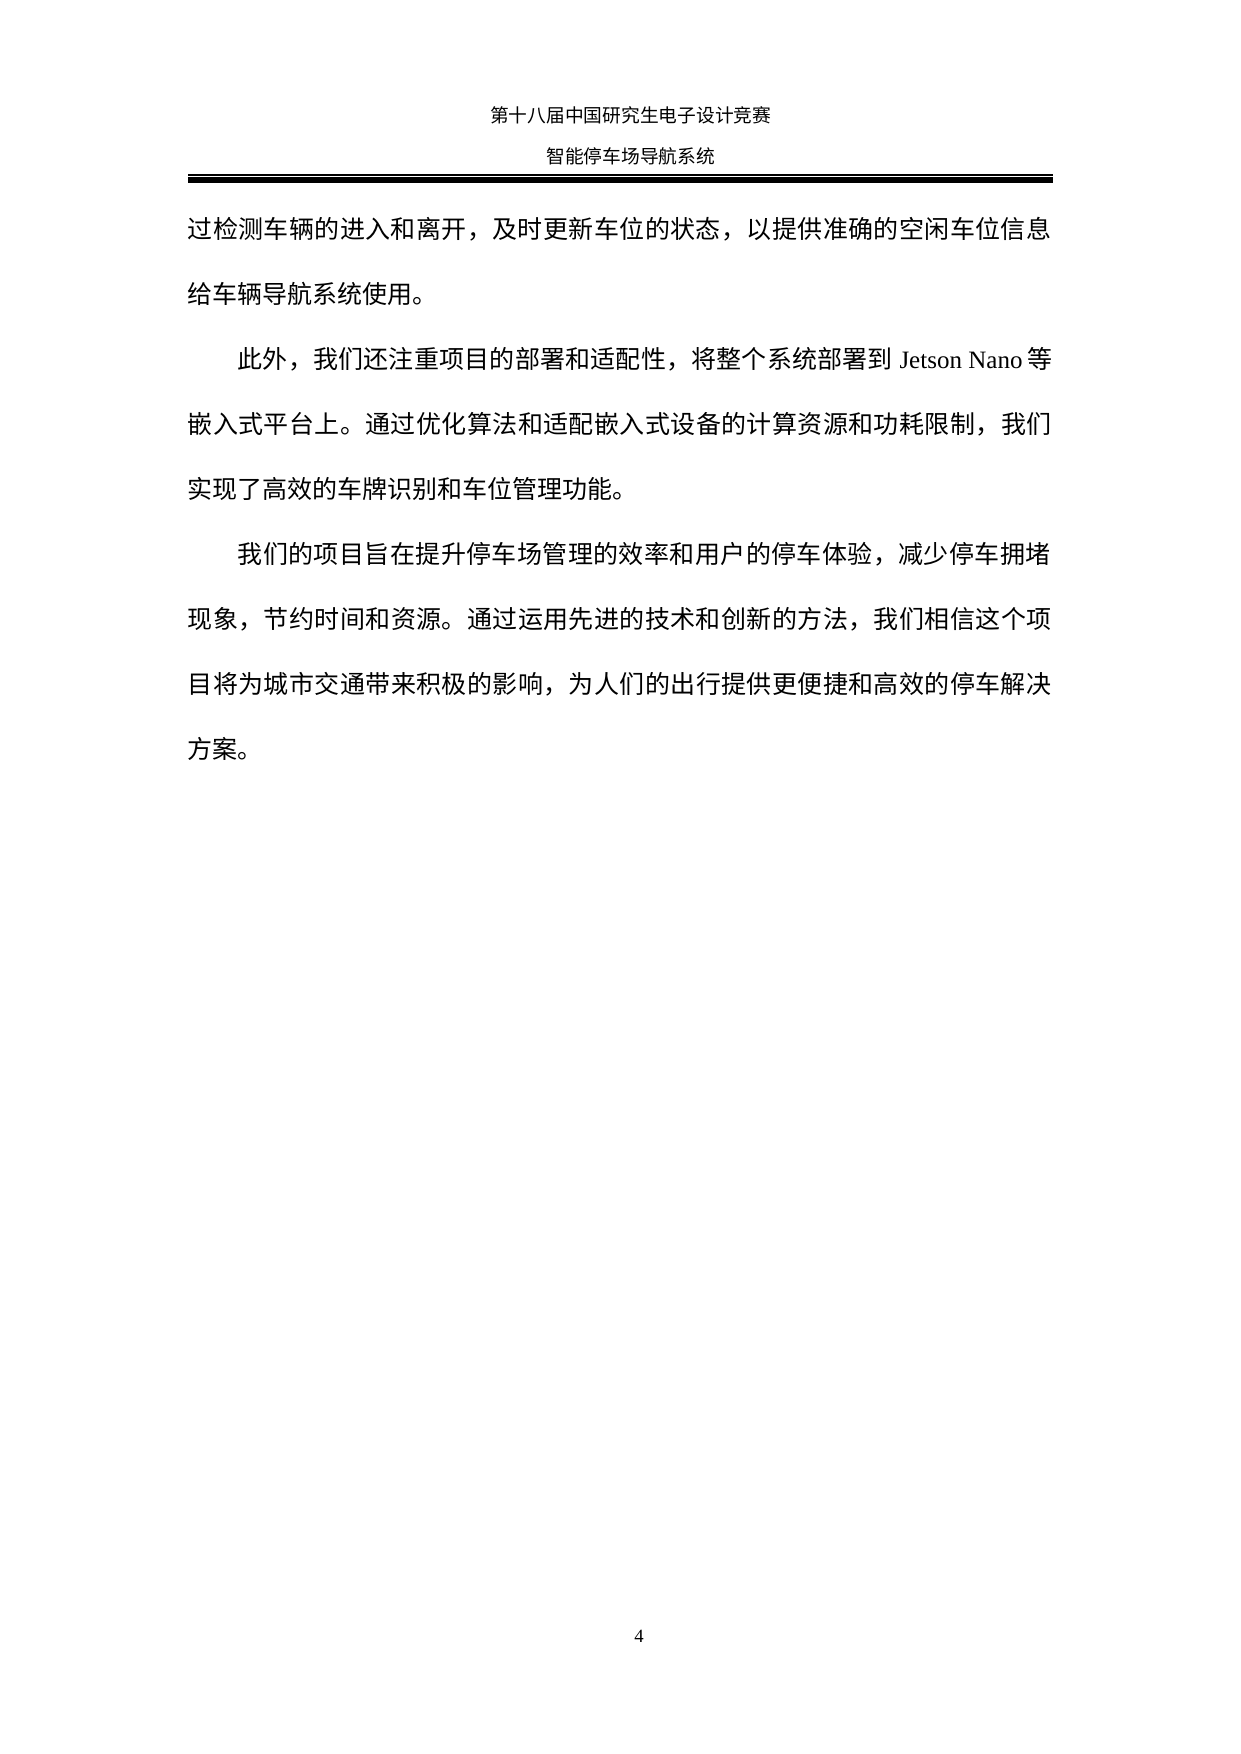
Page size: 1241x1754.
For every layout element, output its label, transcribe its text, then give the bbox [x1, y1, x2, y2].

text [187, 195, 1053, 325]
text 我们的项目旨在提升停车场管理的效率和用户的停车体验，减少停车拥堵现象，节约时间和资源。通过运用先进的技术和创新的方法，我们相信这个项目将为城市交通带来积极的影响，为人们的出行提供更便捷和高效的停车解决方案。 [187, 520, 1053, 780]
text 此外，我们还注重项目的部署和适配性，将整个系统部署到Jetson Nano等嵌入式平台上。通过优化算法和适配嵌入式设备的计算资源和功耗限制，我们实现了高效的车牌识别和车位管理功能。 [187, 325, 1053, 520]
